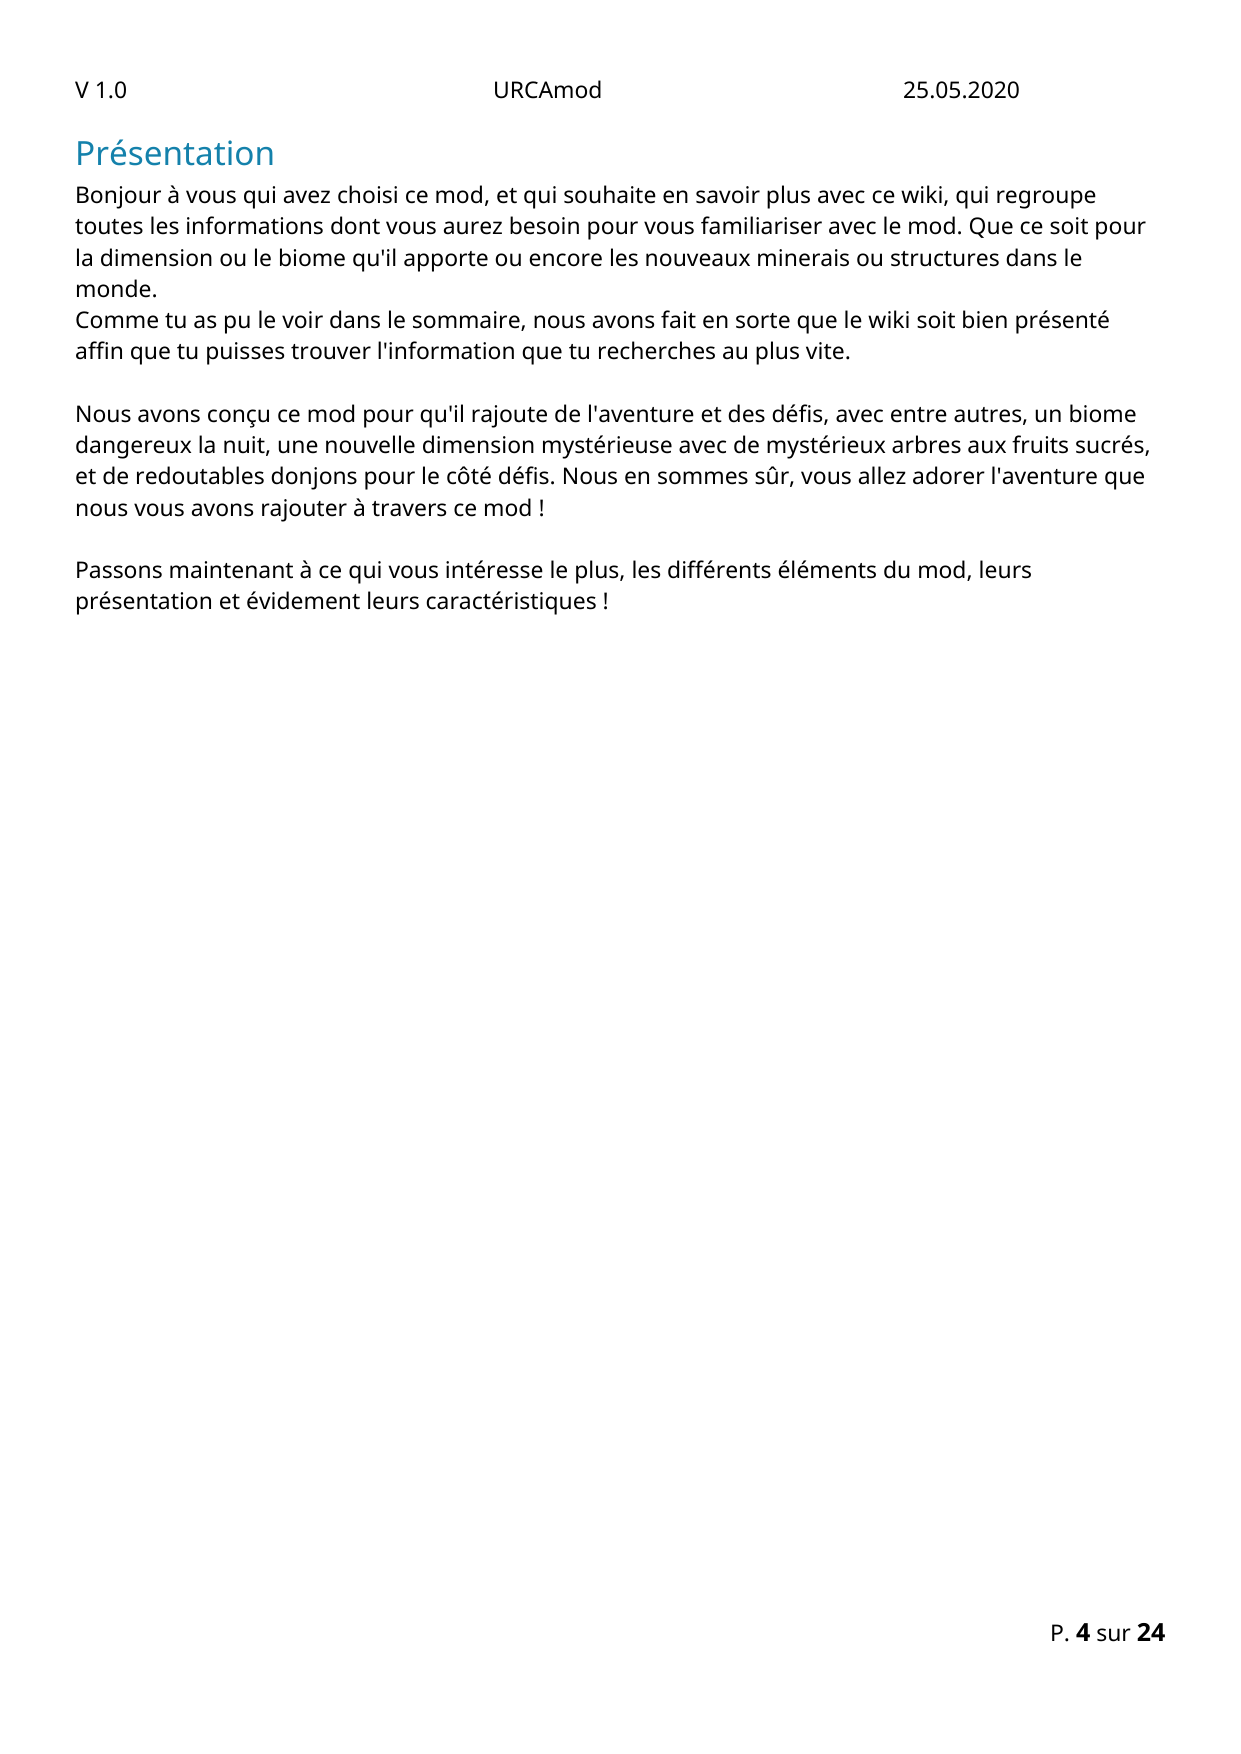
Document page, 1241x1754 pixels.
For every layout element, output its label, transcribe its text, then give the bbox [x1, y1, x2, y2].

text Bonjour à vous qui avez choisi ce mod, et qui souhaite en savoir plus avec ce wiki, qui regroupe toutes les informations dont vous aurez besoin pour vous familiariser avec le mod. Que ce soit pour la dimension ou le biome qu'il apporte ou encore les nouveaux minerais ou structures dans le monde. [75, 179, 1165, 304]
text Comme tu as pu le voir dans le sommaire, nous avons fait en sorte que le wiki soit bien présenté affin que tu puisses trouver l'information que tu recherches au plus vite. [75, 304, 1165, 366]
text Nous avons conçu ce mod pour qu'il rajoute de l'aventure et des défis, avec entre autres, un biome dangereux la nuit, une nouvelle dimension mystérieuse avec de mystérieux arbres aux fruits sucrés, et de redoutables donjons pour le côté défis. Nous en sommes sûr, vous allez adorer l'aventure que nous vous avons rajouter à travers ce mod ! [75, 398, 1165, 554]
subtitle Présentation [75, 130, 1165, 175]
text Passons maintenant à ce qui vous intéresse le plus, les différents éléments du mod, leurs présentation et évidement leurs caractéristiques ! [75, 554, 1165, 616]
